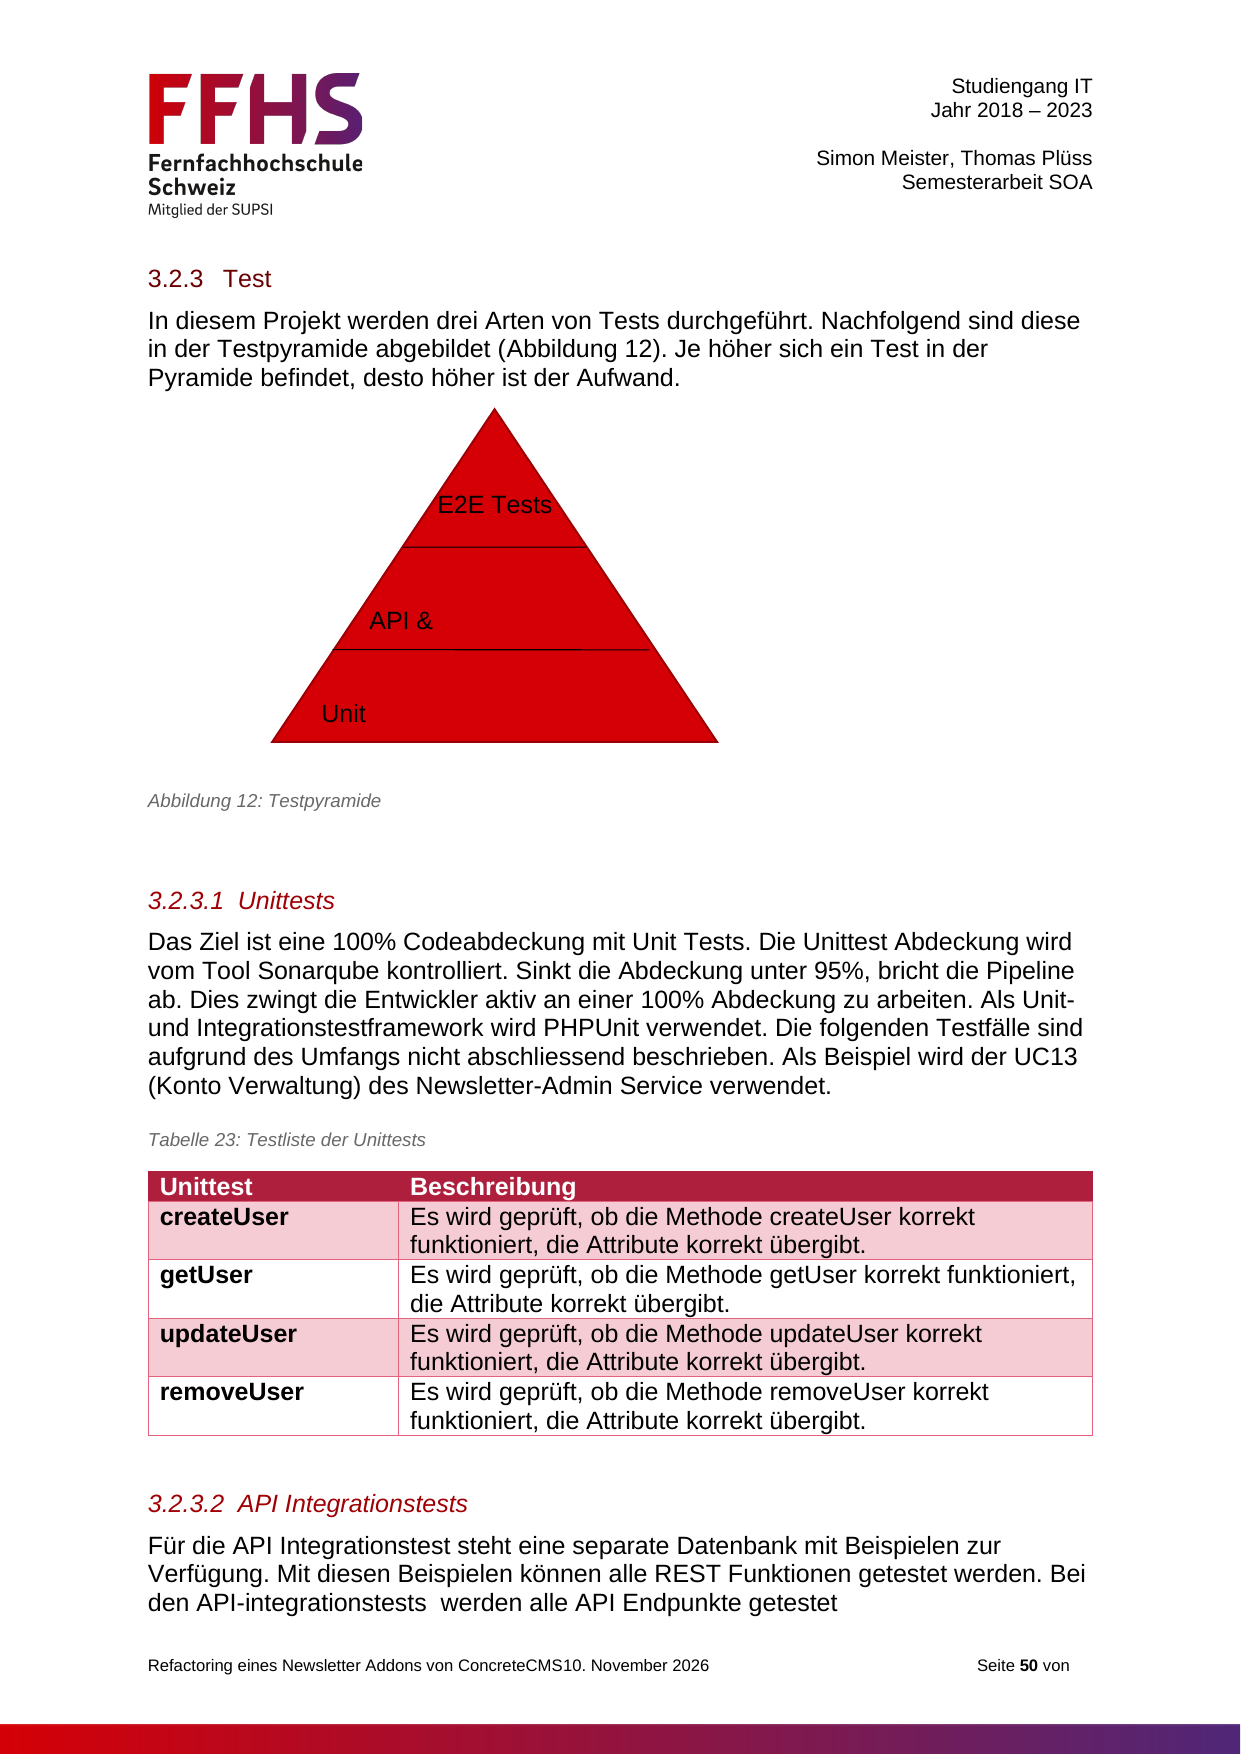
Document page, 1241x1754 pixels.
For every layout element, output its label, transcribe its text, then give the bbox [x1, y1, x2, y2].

table_cell createUser [149, 1202, 398, 1259]
table_cell updateUser [149, 1319, 398, 1376]
subtitle Unittests [148, 886, 1092, 914]
subtitle Test [148, 264, 1092, 293]
text Das Ziel ist eine 100% Codeabdeckung mit Unit Tests. Die Unittest Abdeckung wird vom Tool Sonarqube kontrolliert. Sinkt die Abdeckung unter 95%, bricht die Pipeline ab. Dies zwingt die Entwickler aktiv an einer 100% Abdeckung zu arbeiten. Als Unit- und Integrationstestframework wird PHPUnit verwendet. Die folgenden Testfälle sind aufgrund des Umfangs nicht abschliessend beschrieben. Als Beispiel wird der UC13 (Konto Verwaltung) des Newsletter-Admin Service verwendet. [148, 927, 1092, 1099]
table_header Unittest [149, 1172, 398, 1201]
picture [0, 1724, 1241, 1754]
text Tabelle 23: Testliste der Unittests [148, 1128, 1092, 1150]
text In diesem Projekt werden drei Arten von Tests durchgeführt. Nachfolgend sind diese in der Testpyramide abgebildet (Abbildung 11). Je höher sich ein Test in der Pyramide befindet, desto höher ist der Aufwand. [148, 306, 1092, 392]
table_header Beschreibung [399, 1172, 1092, 1201]
subtitle API Integrationstests [148, 1489, 1092, 1518]
table_cell getUser [149, 1260, 398, 1318]
table_cell Es wird geprüft, ob die Methode getUser korrekt funktioniert, die Attribute korrekt übergibt. [399, 1260, 1092, 1318]
text Für die API Integrationstest steht eine separate Datenbank mit Beispielen zur Verfügung. Mit diesen Beispielen können alle REST Funktionen getestet werden. Bei den API-integrationstests werden alle API Endpunkte getestet [148, 1531, 1092, 1617]
table_cell removeUser [149, 1377, 398, 1435]
text Abbildung 12: Testpyramide [148, 790, 1092, 811]
table_cell Es wird geprüft, ob die Methode removeUser korrekt funktioniert, die Attribute korrekt übergibt. [399, 1377, 1092, 1435]
table_cell Es wird geprüft, ob die Methode createUser korrekt funktioniert, die Attribute korrekt übergibt. [399, 1202, 1092, 1259]
picture [148, 73, 363, 218]
table_cell Es wird geprüft, ob die Methode updateUser korrekt funktioniert, die Attribute korrekt übergibt. [399, 1319, 1092, 1376]
